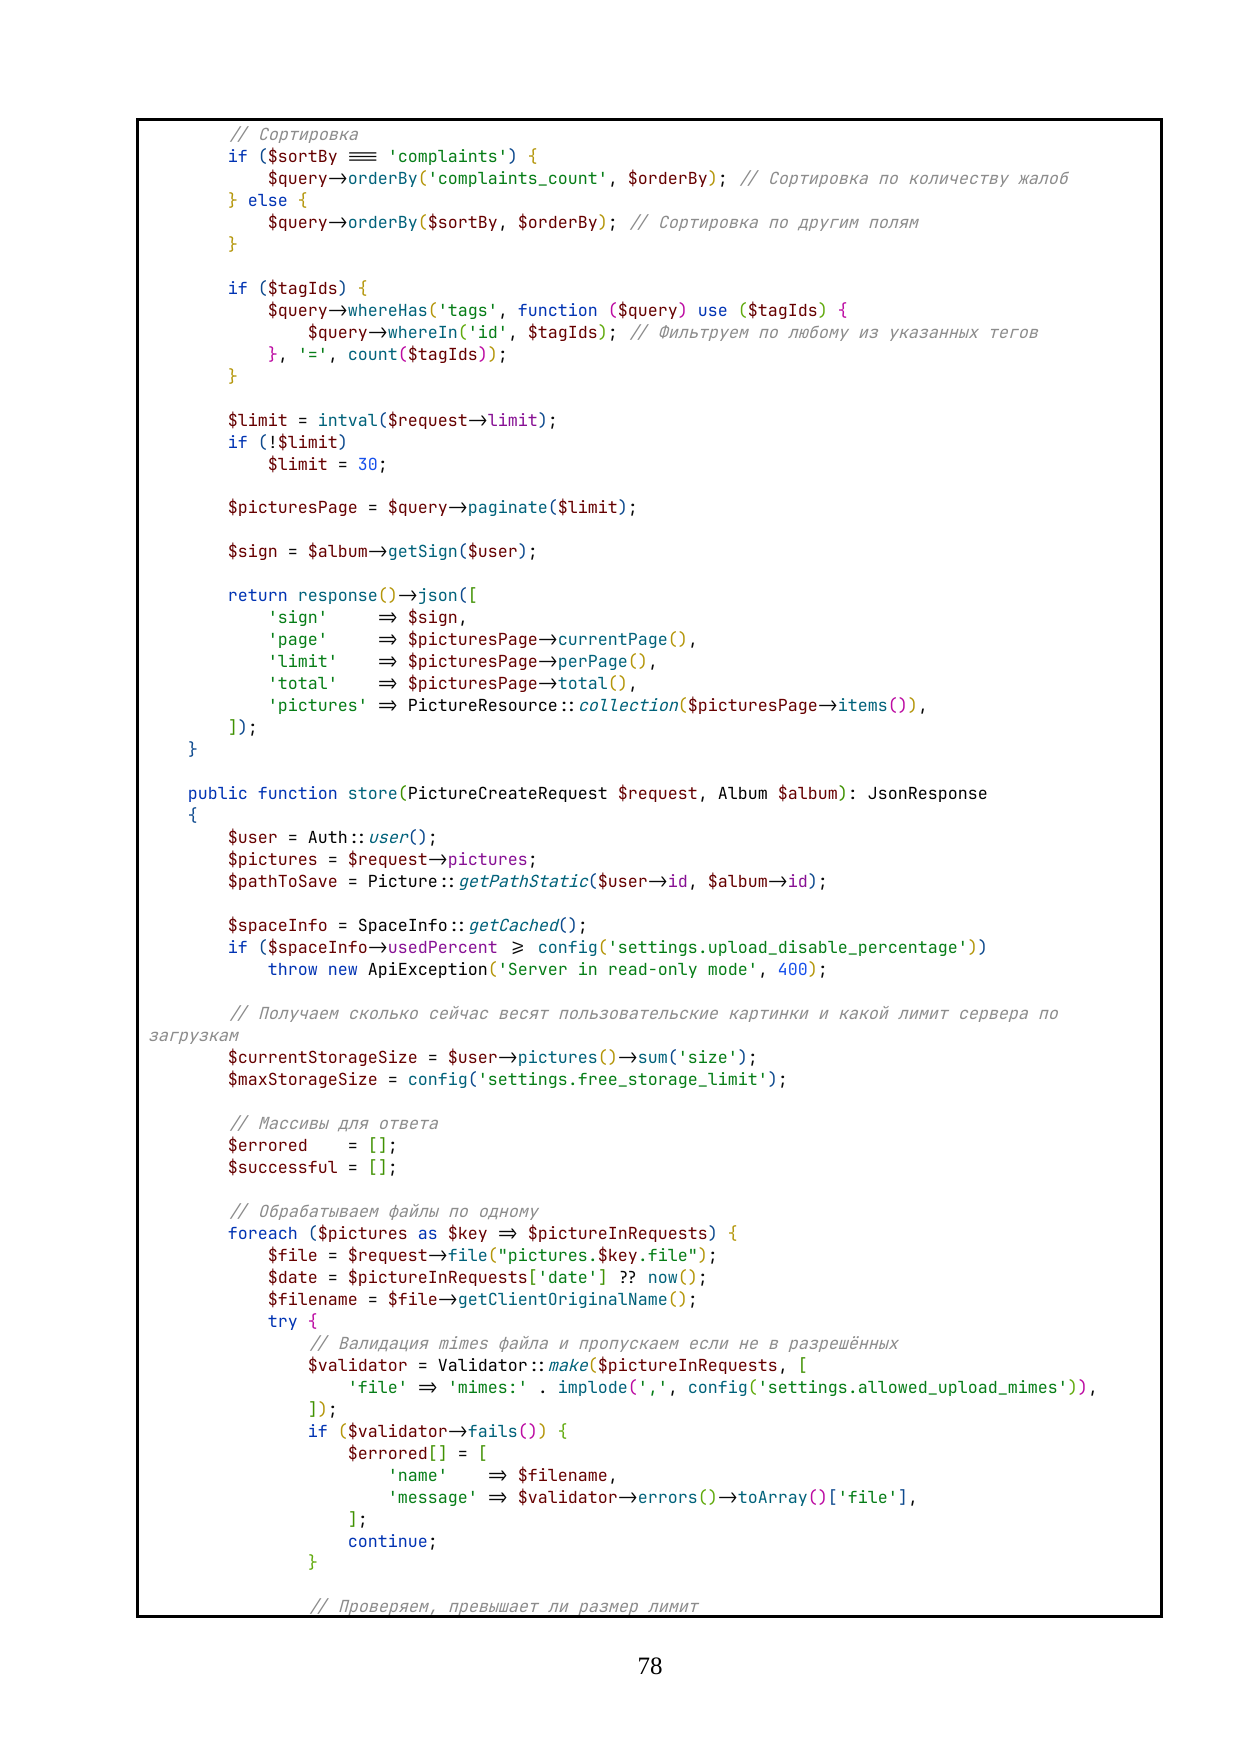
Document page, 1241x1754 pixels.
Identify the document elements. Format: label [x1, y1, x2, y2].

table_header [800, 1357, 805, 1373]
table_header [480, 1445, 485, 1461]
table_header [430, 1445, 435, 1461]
text [139, 121, 1160, 1615]
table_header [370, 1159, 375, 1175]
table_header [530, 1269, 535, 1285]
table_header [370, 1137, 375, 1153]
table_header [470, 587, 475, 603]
